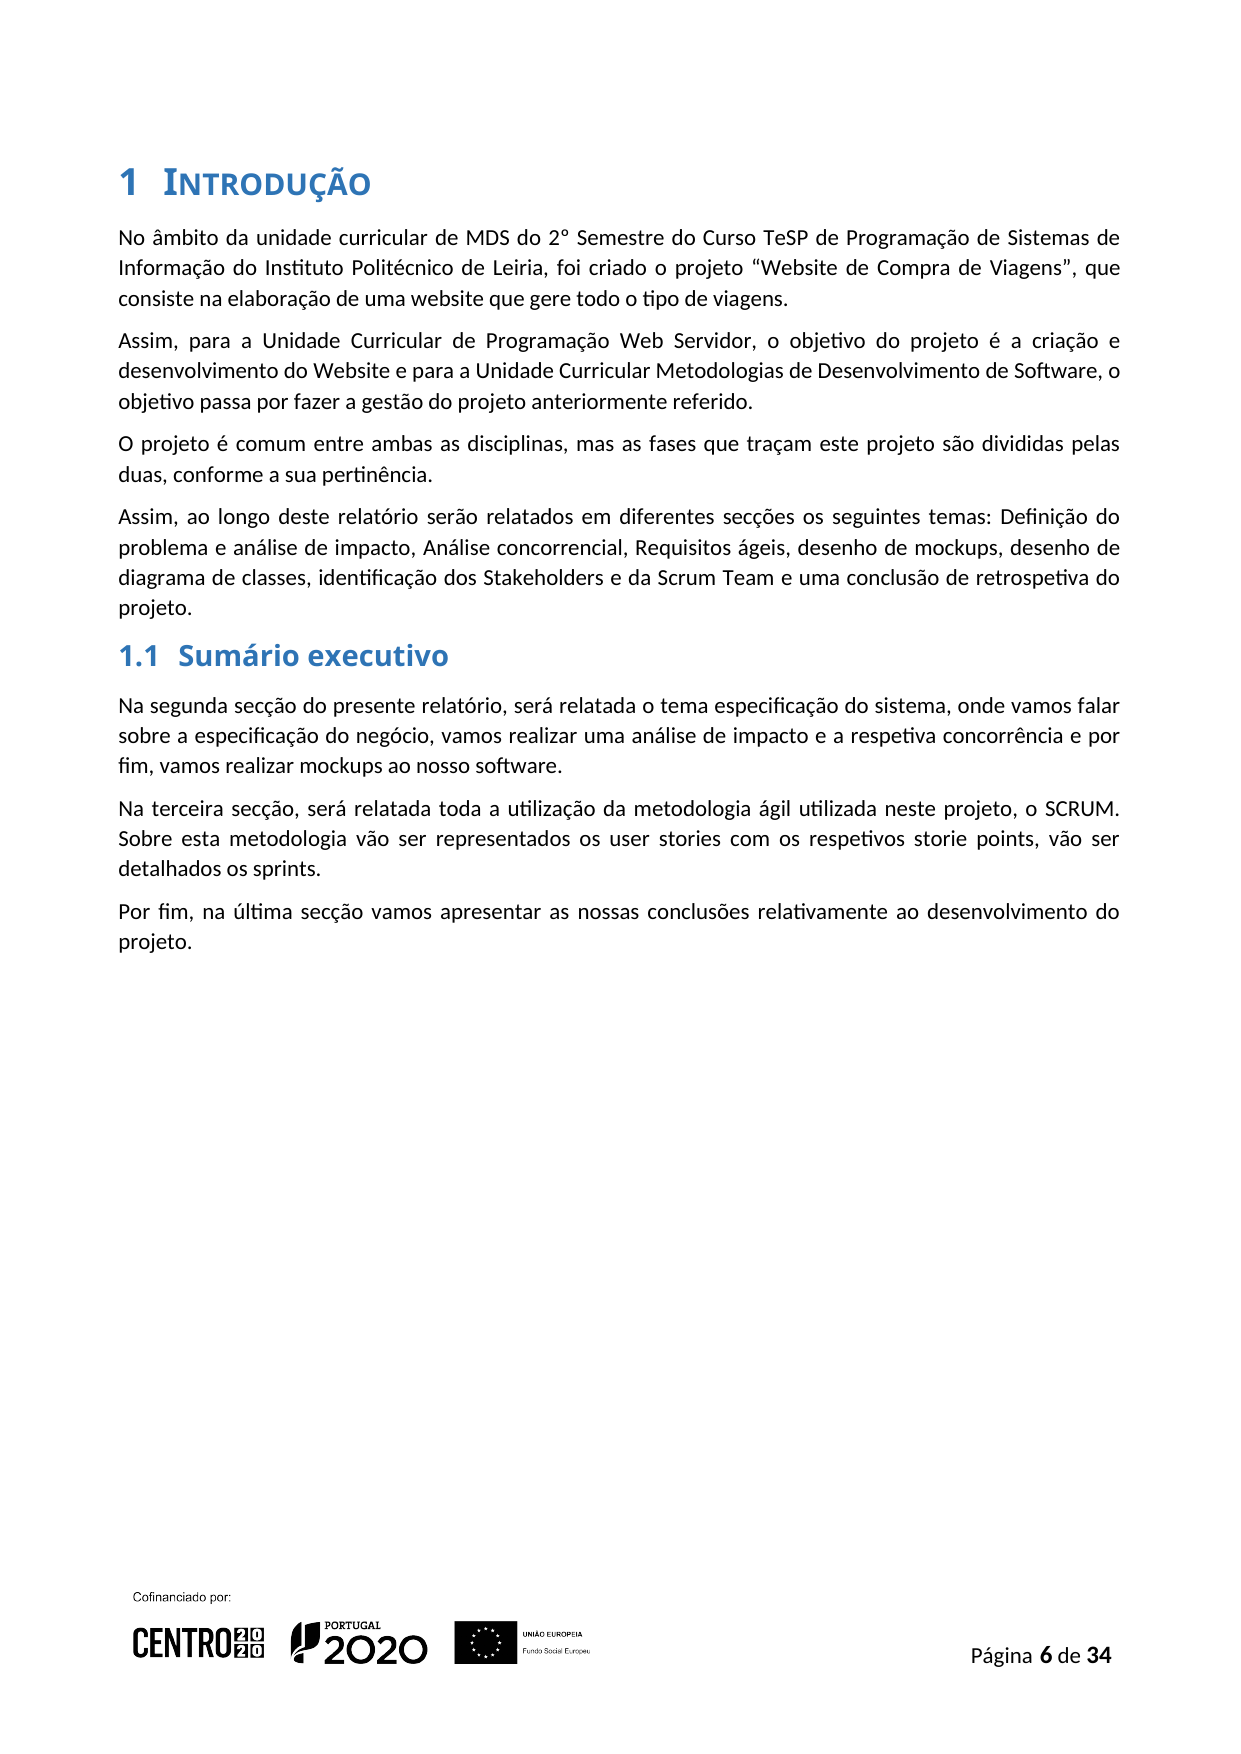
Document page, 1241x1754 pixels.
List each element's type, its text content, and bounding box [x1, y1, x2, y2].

subtitle Introdução [118, 156, 1122, 207]
text O projeto é comum entre ambas as disciplinas, mas as fases que traçam este projeto são divididas pelas duas, conforme a sua pertinência. [118, 429, 1122, 488]
text Por fim, na última secção vamos apresentar as nossas conclusões relativamente ao desenvolvimento do projeto. [118, 897, 1122, 956]
picture [133, 1592, 590, 1664]
text Na segunda secção do presente relatório, será relatada o tema especificação do sistema, onde vamos falar sobre a especificação do negócio, vamos realizar uma análise de impacto e a respetiva concorrência e por fim, vamos realizar mockups ao nosso software. [118, 691, 1122, 779]
subtitle Sumário executivo [118, 636, 1122, 675]
text Assim, ao longo deste relatório serão relatados em diferentes secções os seguintes temas: Definição do problema e análise de impacto, Análise concorrencial, Requisitos ágeis, desenho de mockups, desenho de diagrama de classes, identificação dos Stakeholders e da Scrum Team e uma conclusão de retrospetiva do projeto. [118, 502, 1122, 621]
text Na terceira secção, será relatada toda a utilização da metodologia ágil utilizada neste projeto, o SCRUM. Sobre esta metodologia vão ser representados os user stories com os respetivos storie points, vão ser detalhados os sprints. [118, 794, 1122, 883]
text No âmbito da unidade curricular de MDS do 2º Semestre do Curso TeSP de Programação de Sistemas de Informação do Instituto Politécnico de Leiria, foi criado o projeto “Website de Compra de Viagens”, que consiste na elaboração de uma website que gere todo o tipo de viagens. [118, 223, 1122, 312]
text Assim, para a Unidade Curricular de Programação Web Servidor, o objetivo do projeto é a criação e desenvolvimento do Website e para a Unidade Curricular Metodologias de Desenvolvimento de Software, o objetivo passa por fazer a gestão do projeto anteriormente referido. [118, 326, 1122, 415]
